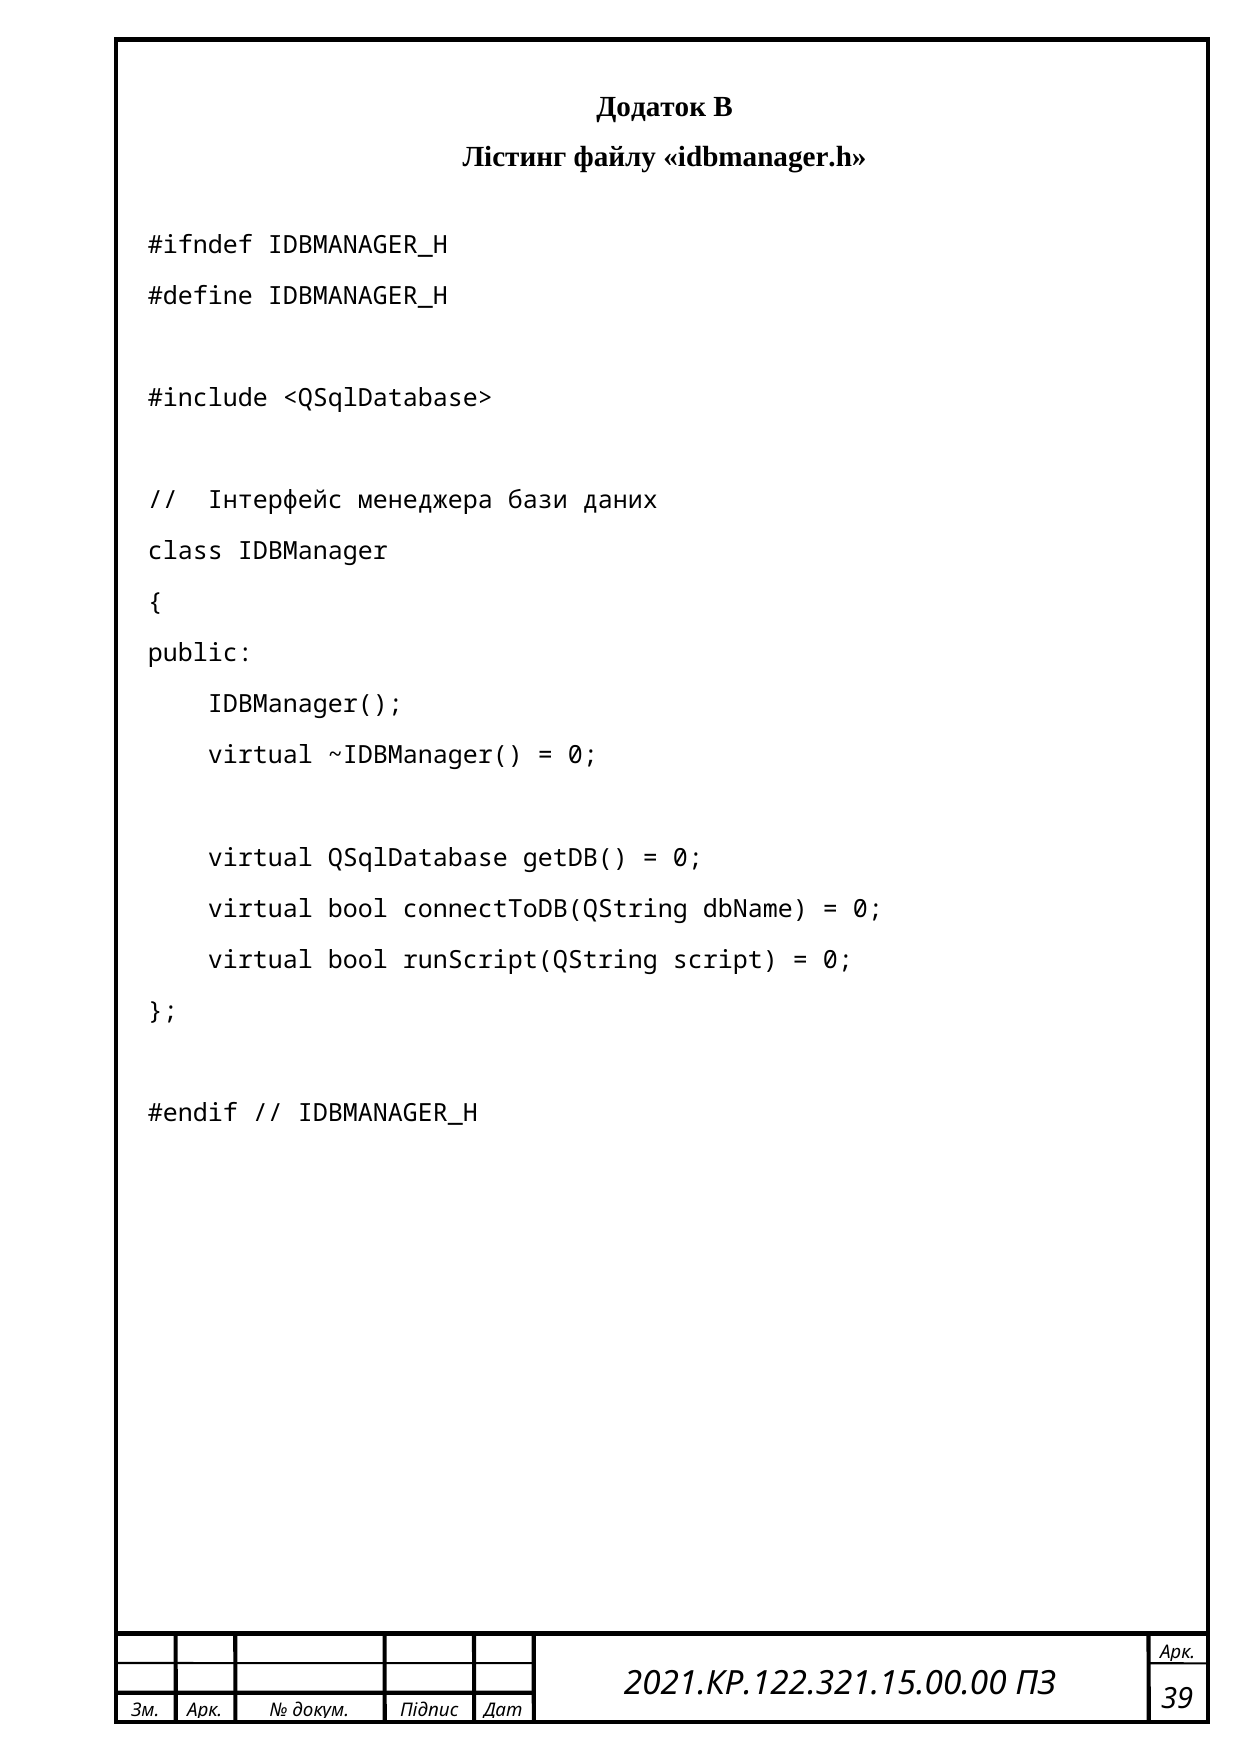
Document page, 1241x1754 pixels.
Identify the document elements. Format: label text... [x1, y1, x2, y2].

text #ifndef IDBMANAGER_H [148, 227, 1181, 261]
text virtual bool runScript(QString script) = 0; [148, 941, 1181, 975]
text #include <QSqlDatabase> [148, 380, 1181, 414]
text virtual bool connectToDB(QString dbName) = 0; [148, 890, 1181, 924]
text virtual ~IDBManager() = 0; [148, 737, 1181, 771]
text }; [148, 992, 1181, 1026]
text IDBManager(); [148, 686, 1181, 720]
text public: [148, 635, 1181, 669]
text Додаток В Лістинг файлу «idbmanager.h» [148, 89, 1181, 172]
text class IDBManager [148, 533, 1181, 567]
text #endif // IDBMANAGER_H [148, 1094, 1181, 1128]
text virtual QSqlDatabase getDB() = 0; [148, 839, 1181, 873]
text { [148, 584, 1181, 618]
text #define IDBMANAGER_H [148, 278, 1181, 312]
text // Інтерфейс менеджера бази даних [148, 482, 1181, 516]
